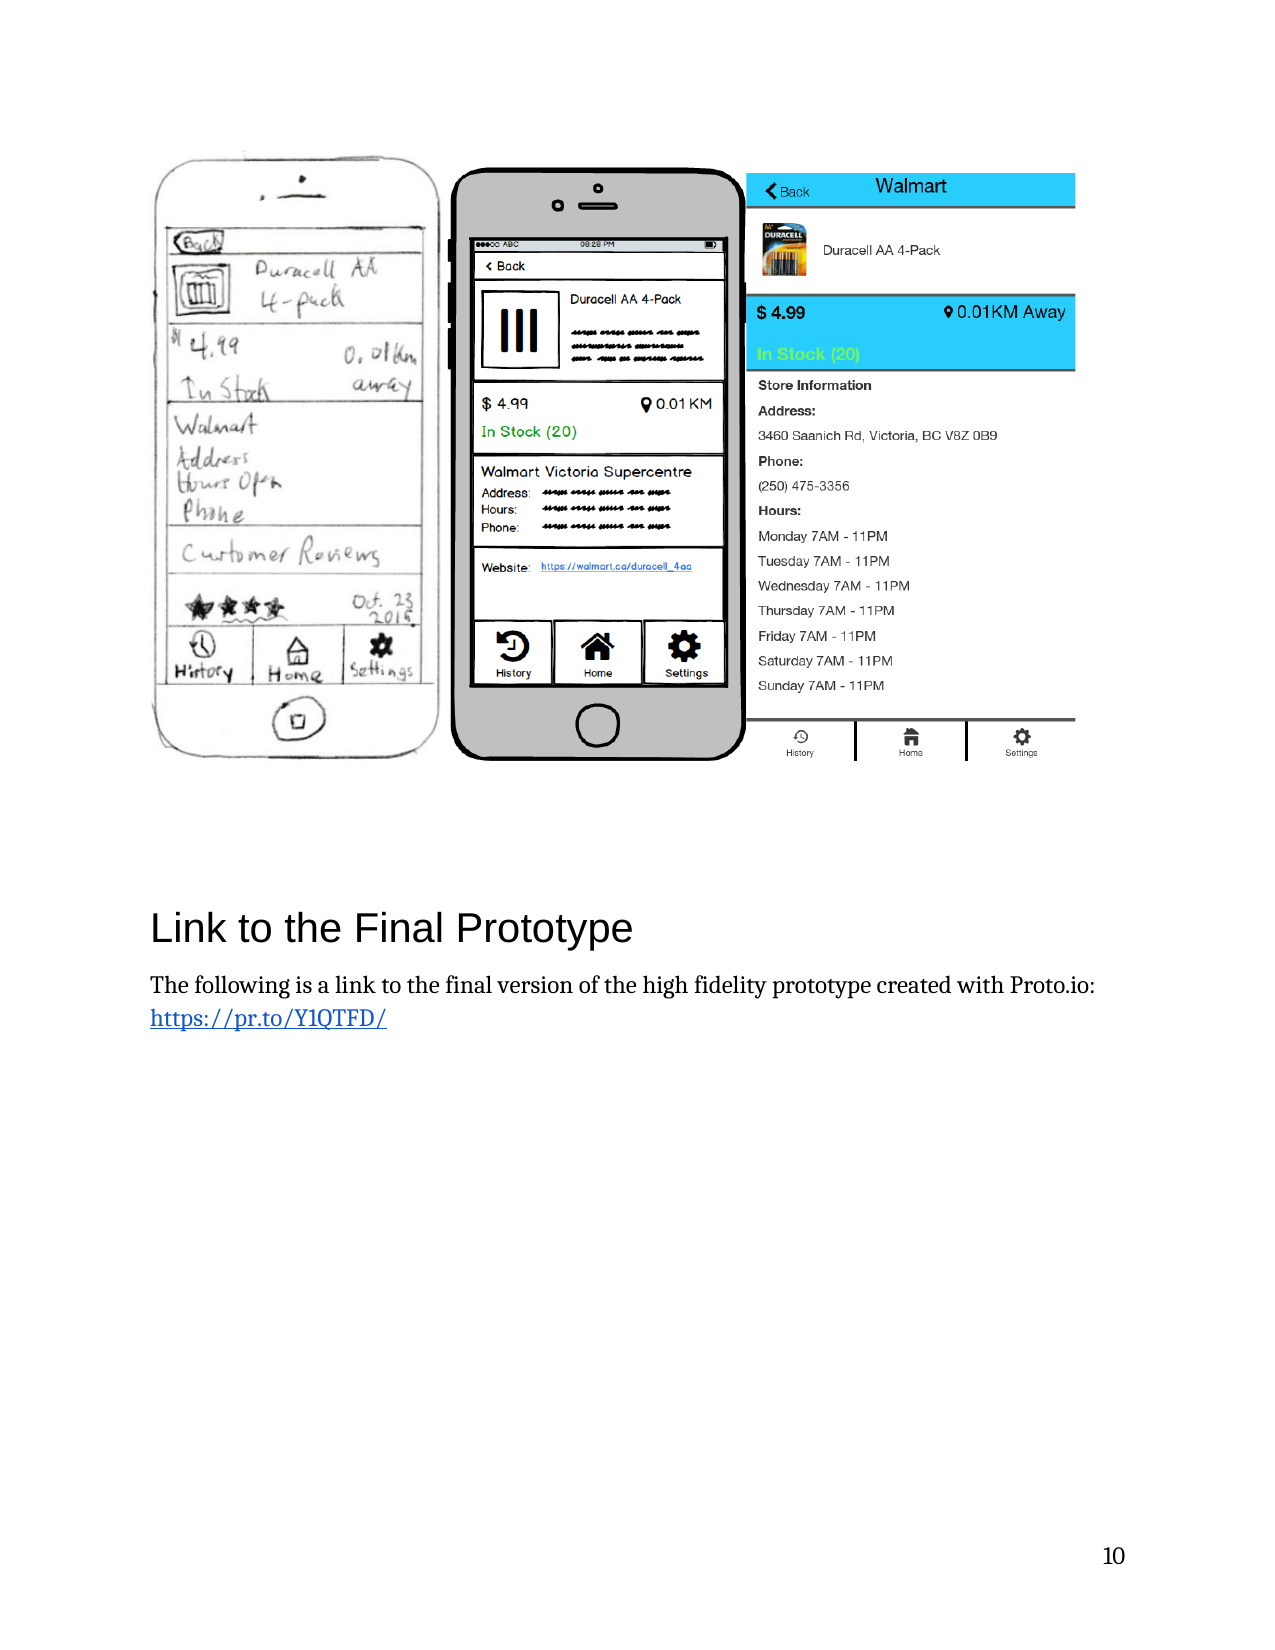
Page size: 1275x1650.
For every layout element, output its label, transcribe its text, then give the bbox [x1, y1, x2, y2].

picture [150, 150, 1076, 761]
text https://pr.to/Y1QTFD/ [150, 1003, 1125, 1032]
text The following is a link to the final version of the high fidelity prototype created with Proto.io: [150, 971, 1125, 999]
subtitle Link to the Final Prototype [150, 903, 1125, 951]
